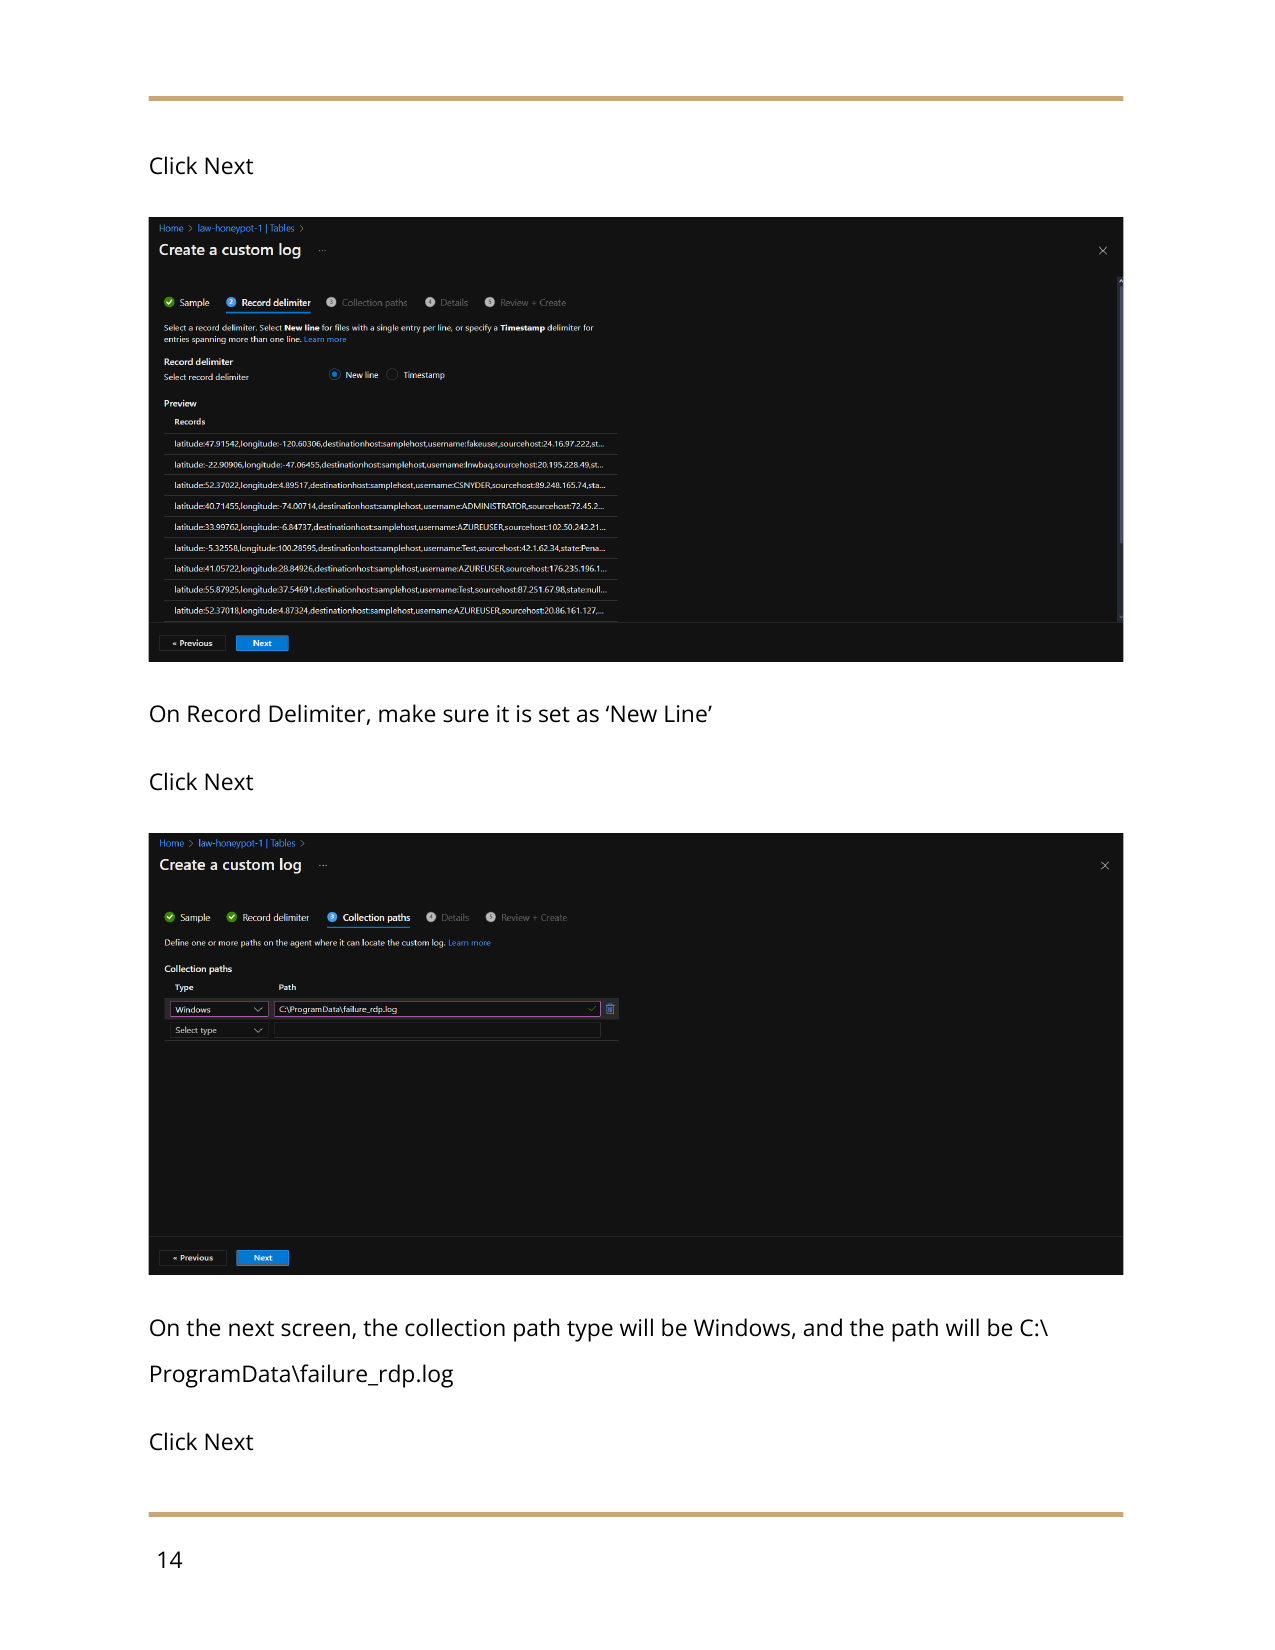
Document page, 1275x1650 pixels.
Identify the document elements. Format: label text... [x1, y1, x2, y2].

text Click Next [148, 766, 1125, 797]
picture [148, 96, 1124, 101]
text Click Next [148, 150, 1125, 181]
text On the next screen, the collection path type will be Windows, and the path will be C:\ProgramData\failure_rdp.log [148, 1311, 1125, 1389]
text Click Next [148, 1426, 1125, 1457]
picture [148, 1512, 1124, 1517]
picture [148, 833, 1124, 1275]
picture [148, 217, 1124, 662]
text On Record Delimiter, make sure it is set as ‘New Line’ [148, 698, 1125, 729]
